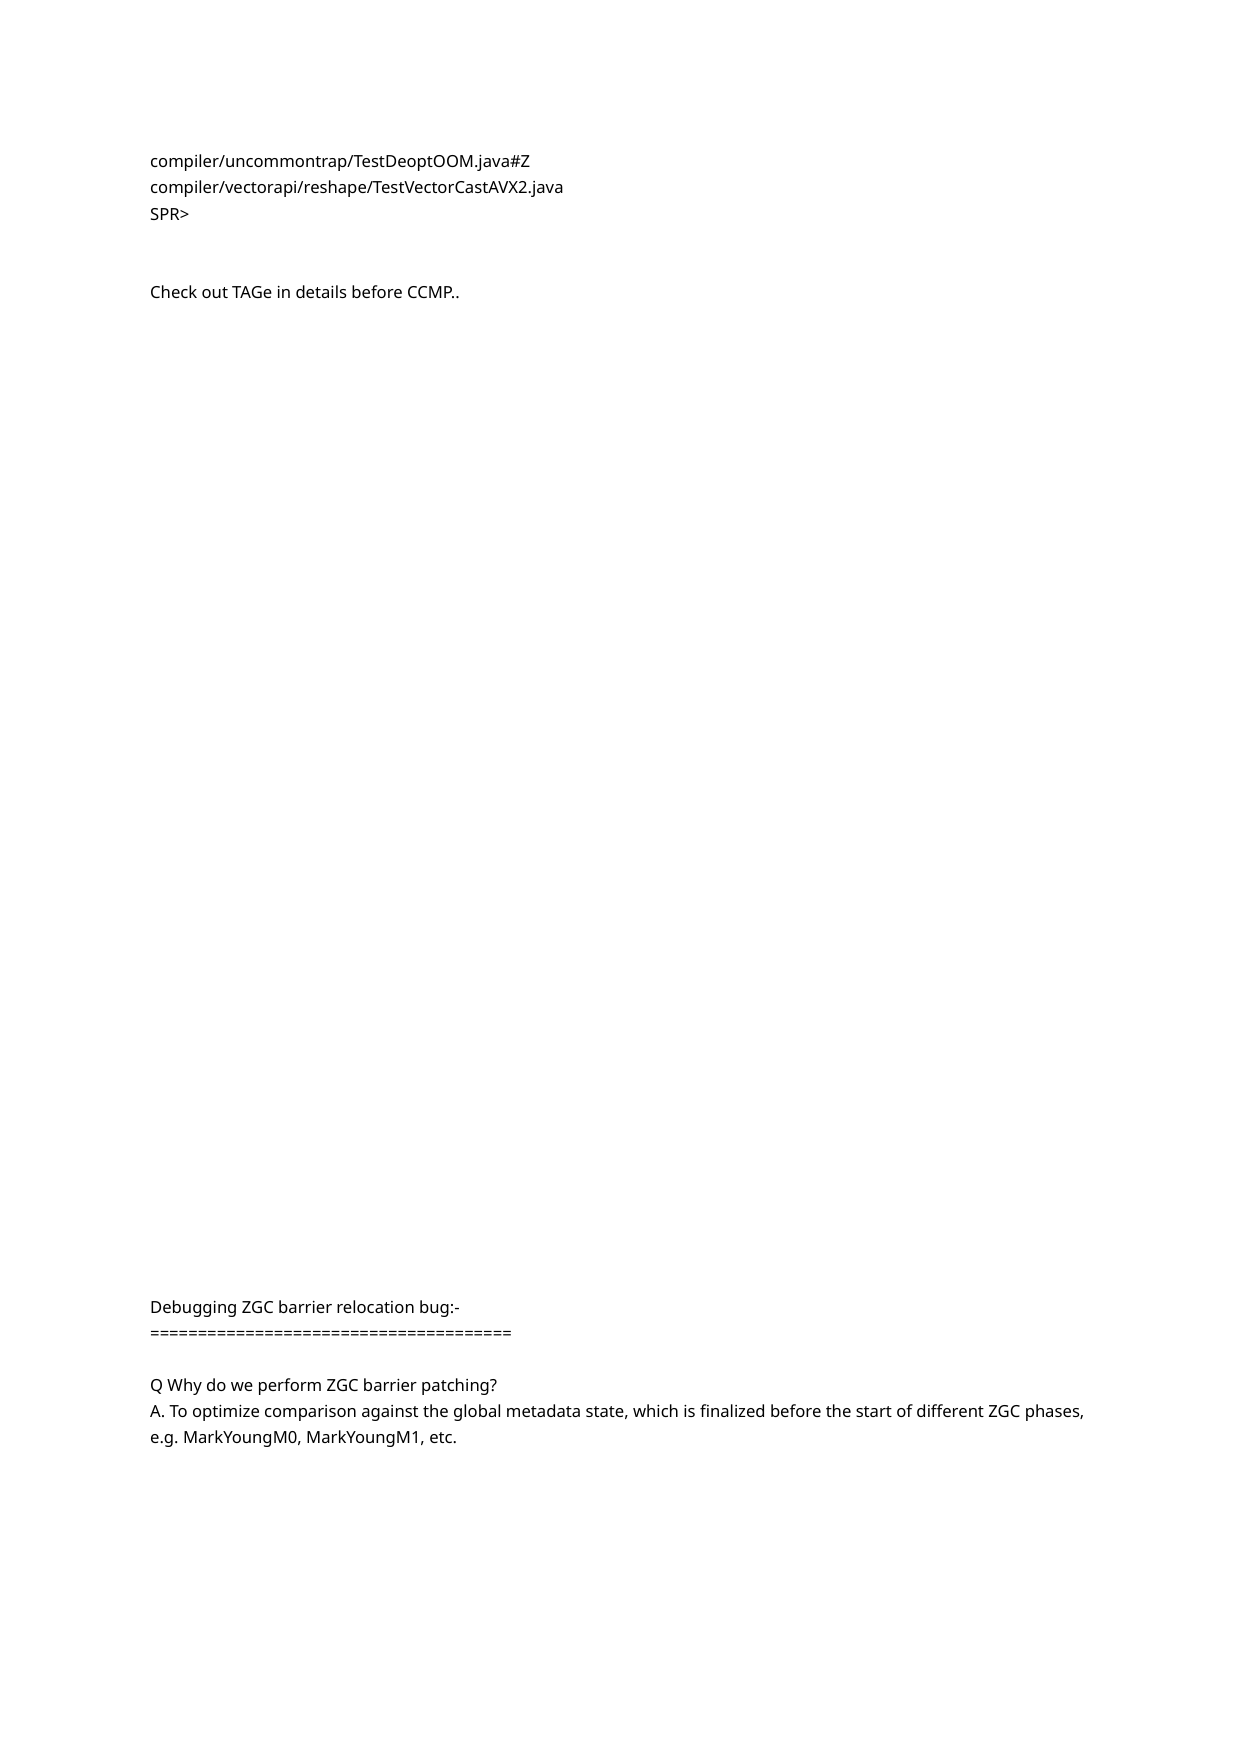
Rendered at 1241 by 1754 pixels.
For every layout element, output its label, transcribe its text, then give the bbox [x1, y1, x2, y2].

text compiler/vectorapi/reshape/TestVectorCastAVX2.java [150, 176, 1090, 199]
text Check out TAGe in details before CCMP.. [150, 280, 1090, 303]
text ====================================== [150, 1322, 1090, 1344]
text Q Why do we perform ZGC barrier patching? [150, 1374, 1090, 1397]
text Debugging ZGC barrier relocation bug:- [150, 1296, 1090, 1318]
text SPR> [150, 202, 1090, 225]
text compiler/uncommontrap/TestDeoptOOM.java#Z [150, 150, 1090, 173]
text A. To optimize comparison against the global metadata state, which is finalized before the start of different ZGC phases, e.g. MarkYoungM0, MarkYoungM1, etc. [150, 1400, 1090, 1449]
